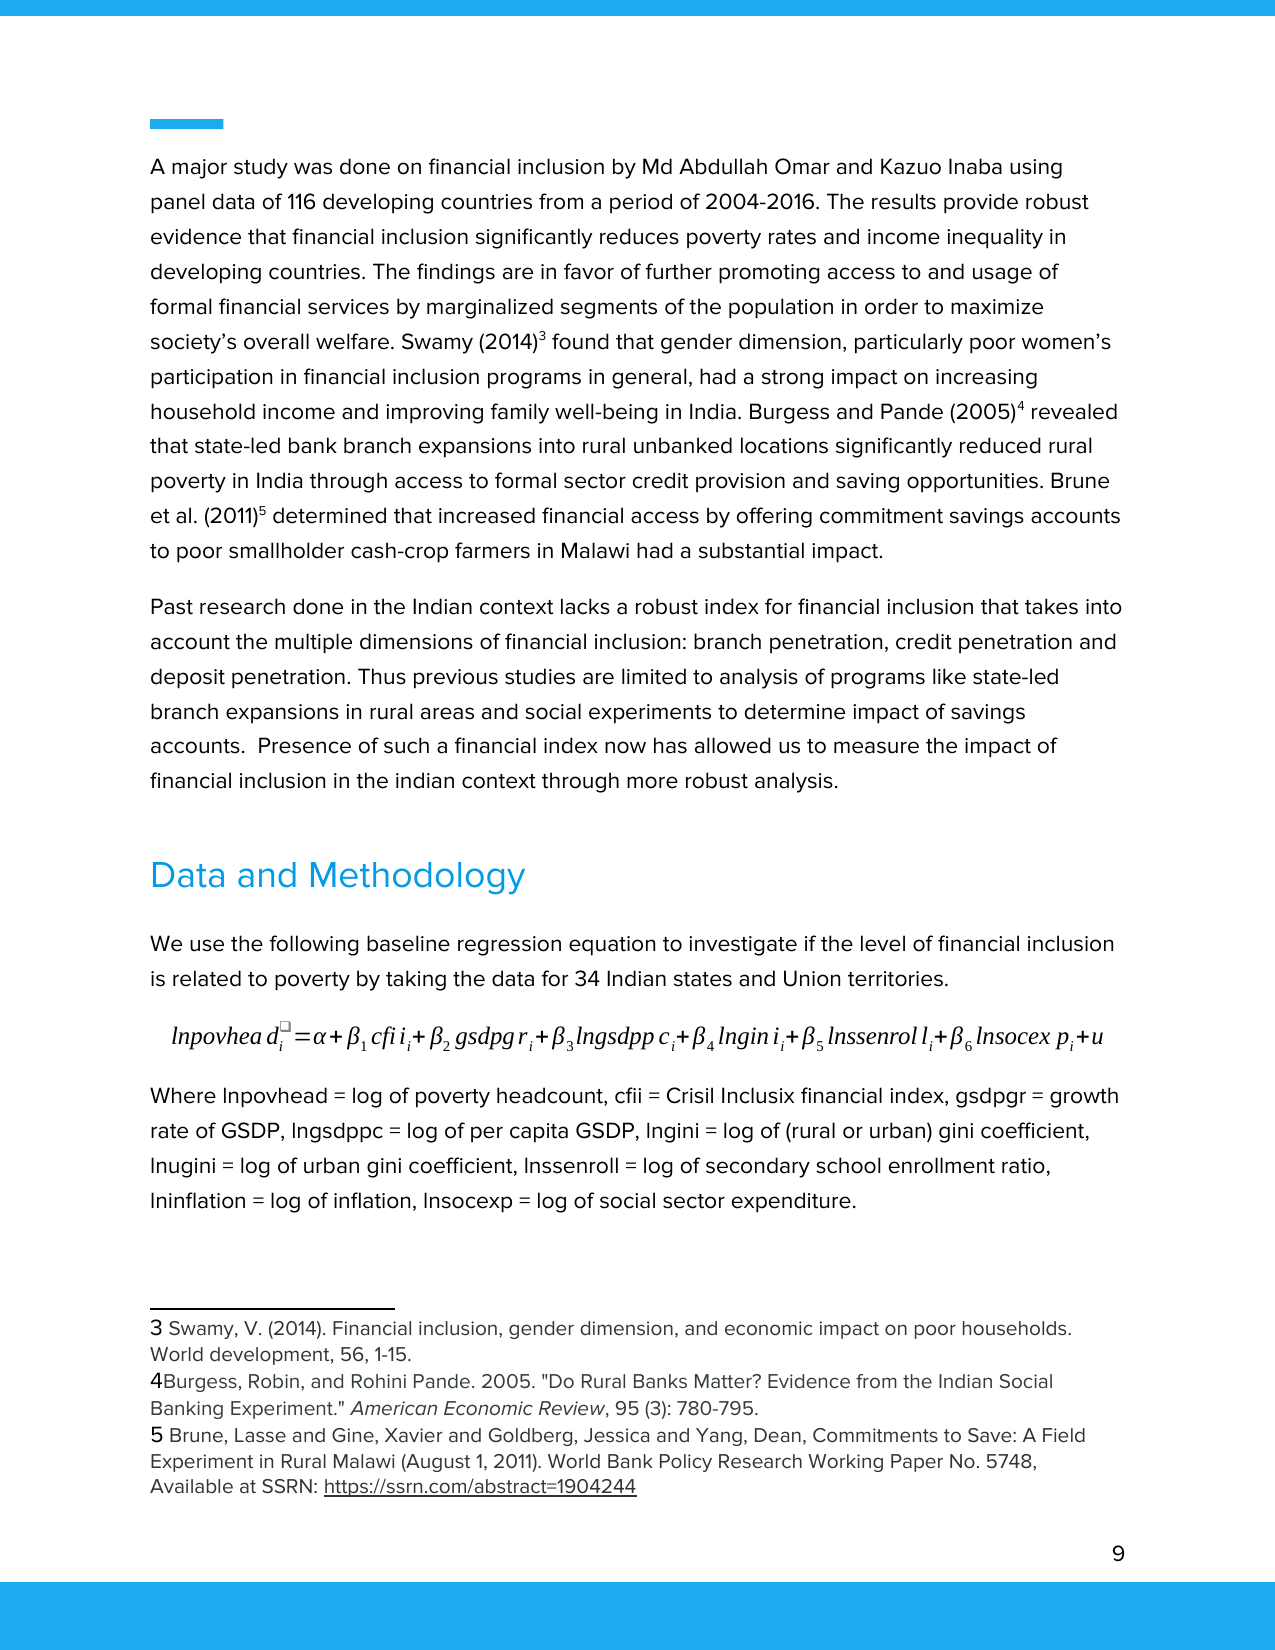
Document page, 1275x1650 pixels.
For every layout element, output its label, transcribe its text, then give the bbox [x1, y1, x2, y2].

text We use the following baseline regression equation to investigate if the level of financial inclusion is related to poverty by taking the data for 34 Indian states and Union territories. [150, 931, 1125, 993]
text Past research done in the Indian context lacks a robust index for financial inclusion that takes into account the multiple dimensions of financial inclusion: branch penetration, credit penetration and deposit penetration. Thus previous studies are limited to analysis of programs like state-led branch expansions in rural areas and social experiments to determine impact of savings accounts. Presence of such a financial index now has allowed us to measure the impact of financial inclusion in the indian context through more robust analysis. [150, 593, 1125, 796]
picture [150, 119, 224, 129]
text Where lnpovhead = log of poverty headcount, cfii = Crisil Inclusix financial index, gsdpgr = growth rate of GSDP, lngsdppc = log of per capita GSDP, lngini = log of (rural or urban) gini coefficient, lnugini = log of urban gini coefficient, lnssenroll = log of secondary school enrollment ratio, lninflation = log of inflation, lnsocexp = log of social sector expenditure. [150, 1082, 1125, 1215]
picture [0, 0, 1275, 16]
subtitle Data and Methodology [150, 853, 1125, 898]
picture [0, 1582, 1275, 1650]
text A major study was done on financial inclusion by Md Abdullah Omar and Kazuo Inaba using panel data of 116 developing countries from a period of 2004-2016. The results provide robust evidence that financial inclusion significantly reduces poverty rates and income inequality in developing countries. The findings are in favor of further promoting access to and usage of formal financial services by marginalized segments of the population in order to maximize society’s overall welfare. Swamy (2014) found that gender dimension, particularly poor women’s participation in financial inclusion programs in general, had a strong impact on increasing household income and improving family well-being in India. Burgess and Pande (2005) revealed that state-led bank branch expansions into rural unbanked locations significantly reduced rural poverty in India through access to formal sector credit provision and saving opportunities. Brune et al. (2011) determined that increased financial access by offering commitment savings accounts to poor smallholder cash-crop farmers in Malawi had a substantial impact. [150, 154, 1125, 566]
